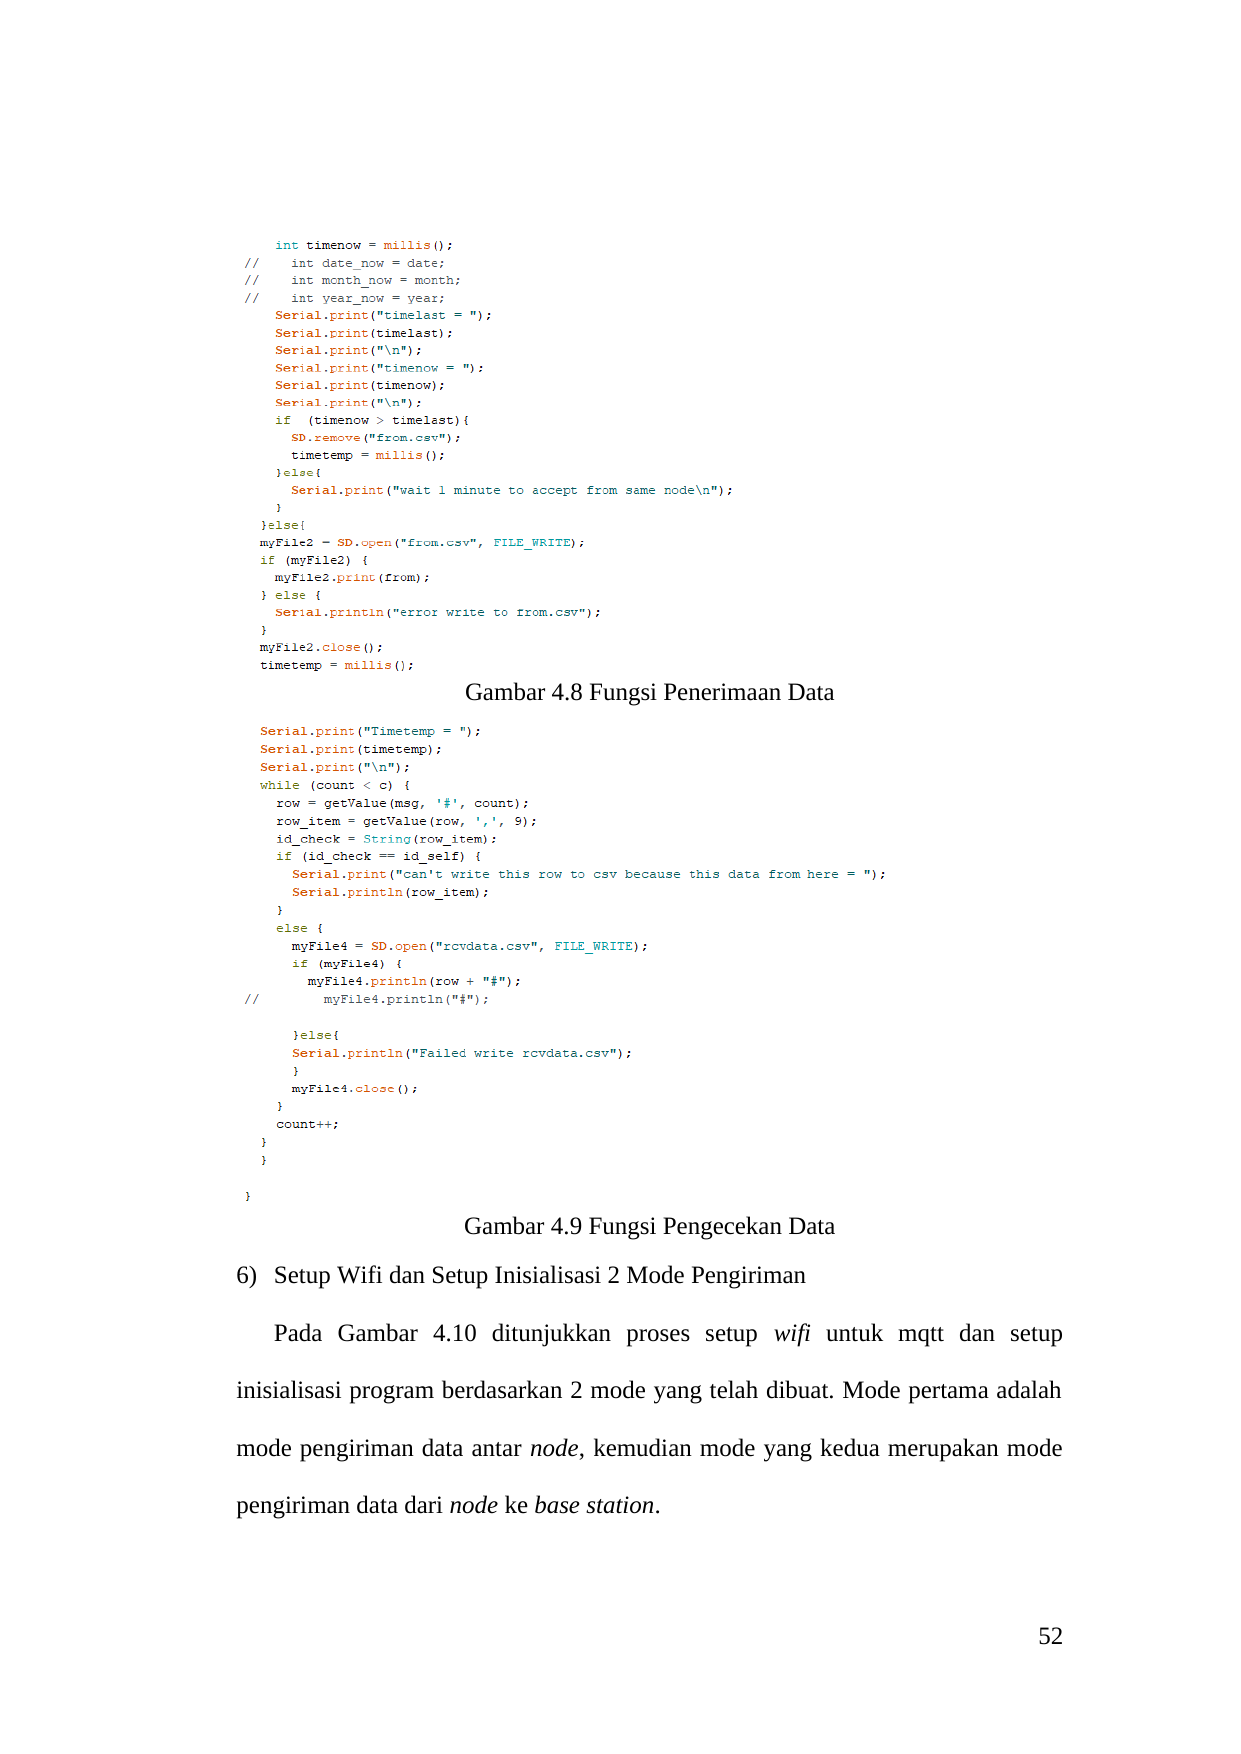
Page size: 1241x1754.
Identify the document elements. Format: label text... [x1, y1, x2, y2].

text Gambar 4.8 Fungsi Penerimaan Data [236, 677, 1063, 706]
list Pada Gambar 4.10 ditunjukkan proses setup wifi untuk mqtt dan setup inisialisasi program berdasarkan 2 mode yang telah dibuat. Mode pertama adalah mode pengiriman data antar node, kemudian mode yang kedua merupakan mode pengiriman data dari node ke base station. [236, 1318, 1063, 1519]
text Gambar 4.9 Fungsi Pengecekan Data [236, 1211, 1063, 1239]
picture [236, 726, 921, 1211]
list Setup Wifi dan Setup Inisialisasi 2 Mode Pengiriman [236, 1260, 1063, 1289]
picture [236, 236, 738, 677]
